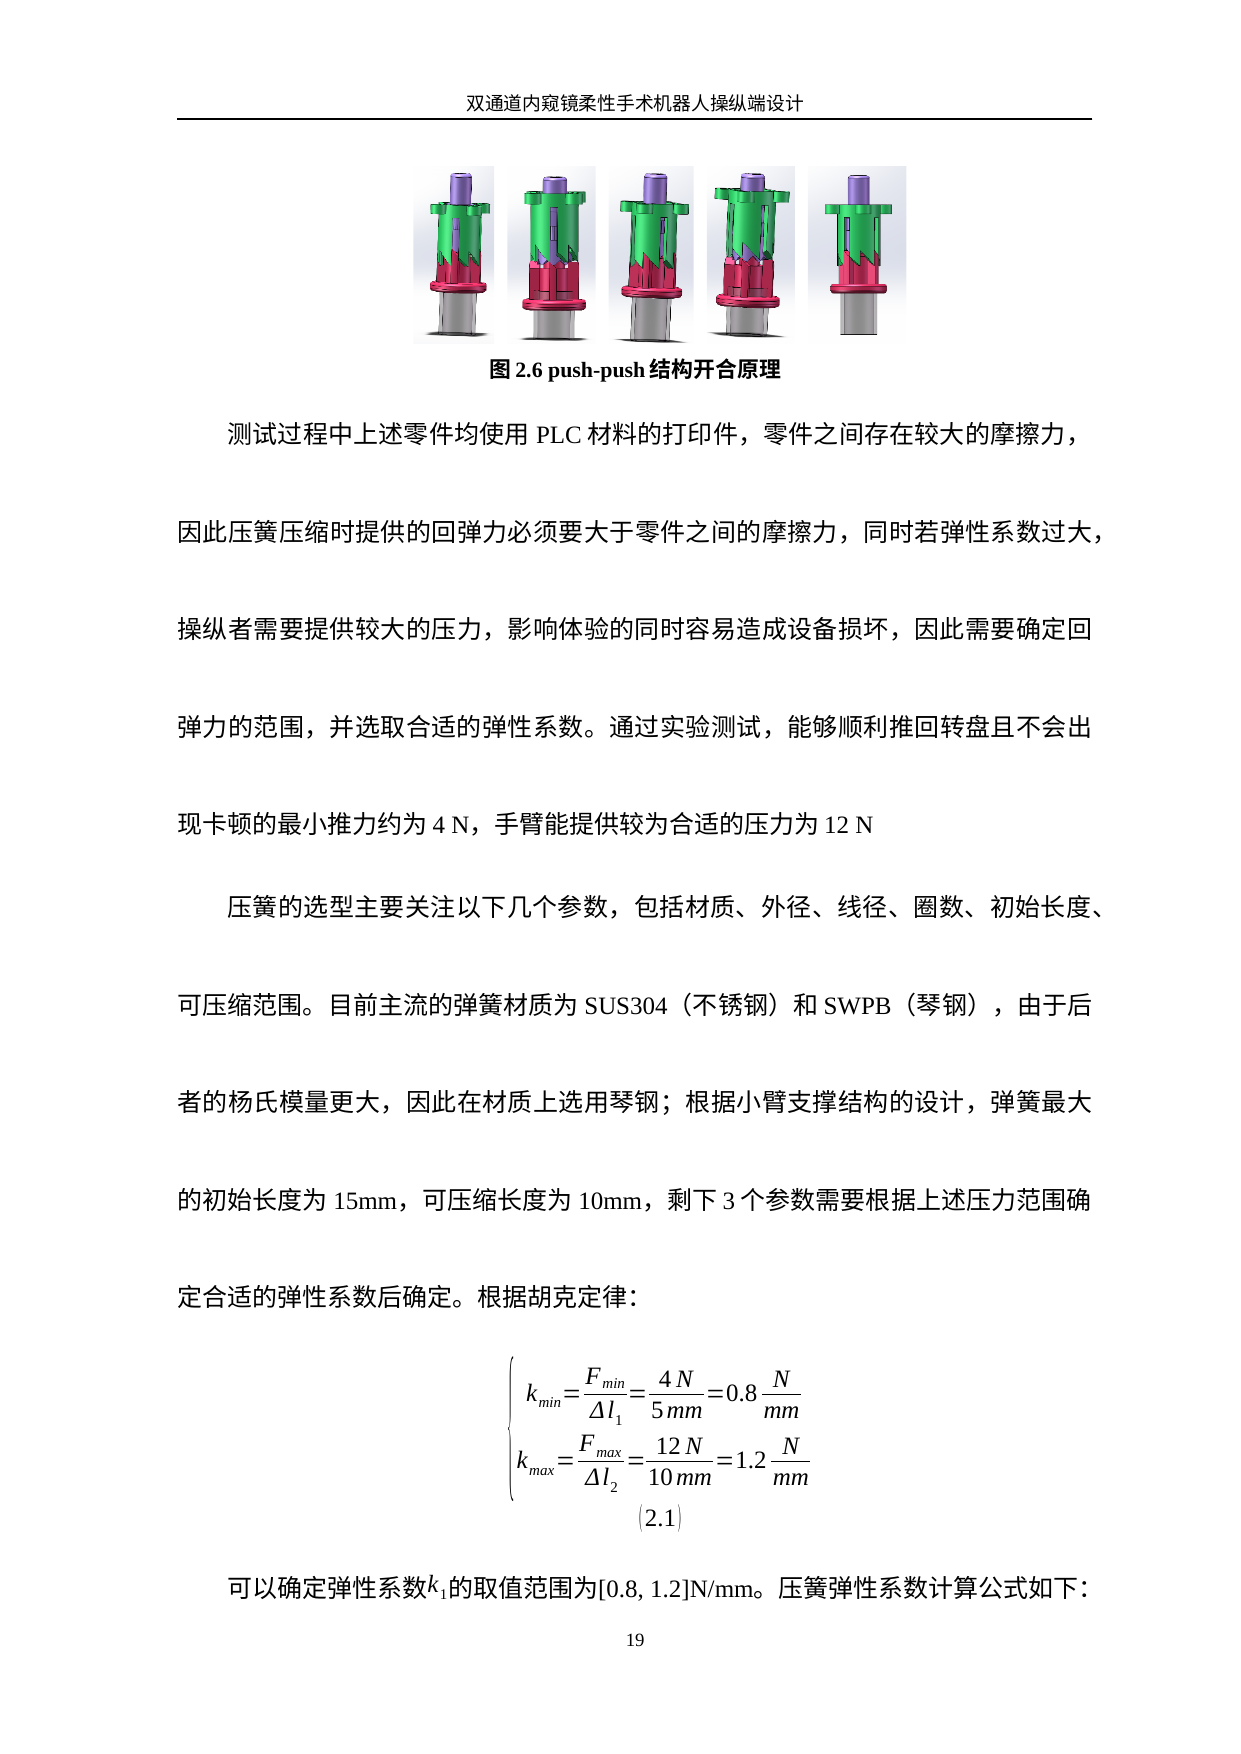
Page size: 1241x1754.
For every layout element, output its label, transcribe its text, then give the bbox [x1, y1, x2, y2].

picture [706, 166, 795, 344]
picture [807, 166, 907, 344]
text 图2.6 push-push结构开合原理 [177, 352, 1092, 384]
text 压簧的选型主要关注以下几个参数，包括材质、外径、线径、圈数、初始长度、可压缩范围。目前主流的弹簧材质为SUS304（不锈钢）和SWPB（琴钢），由于后者的杨氏模量更大，因此在材质上选用琴钢；根据小臂支撑结构的设计，弹簧最大的初始长度为15mm，可压缩长度为10mm，剩下3个参数需要根据上述压力范围确定合适的弹性系数后确定。根据胡克定律： [177, 873, 1092, 1328]
text 可以确定弹性系数的取值范围为[0.8, 1.2]N/mm。压簧弹性系数计算公式如下： [177, 1554, 1092, 1619]
picture [507, 166, 596, 344]
picture [608, 166, 694, 344]
text 测试过程中上述零件均使用PLC材料的打印件，零件之间存在较大的摩擦力，因此压簧压缩时提供的回弹力必须要大于零件之间的摩擦力，同时若弹性系数过大，操纵者需要提供较大的压力，影响体验的同时容易造成设备损坏，因此需要确定回弹力的范围，并选取合适的弹性系数。通过实验测试，能够顺利推回转盘且不会出现卡顿的最小推力约为4 N，手臂能提供较为合适的压力为12 N [177, 400, 1092, 855]
picture [413, 166, 495, 344]
